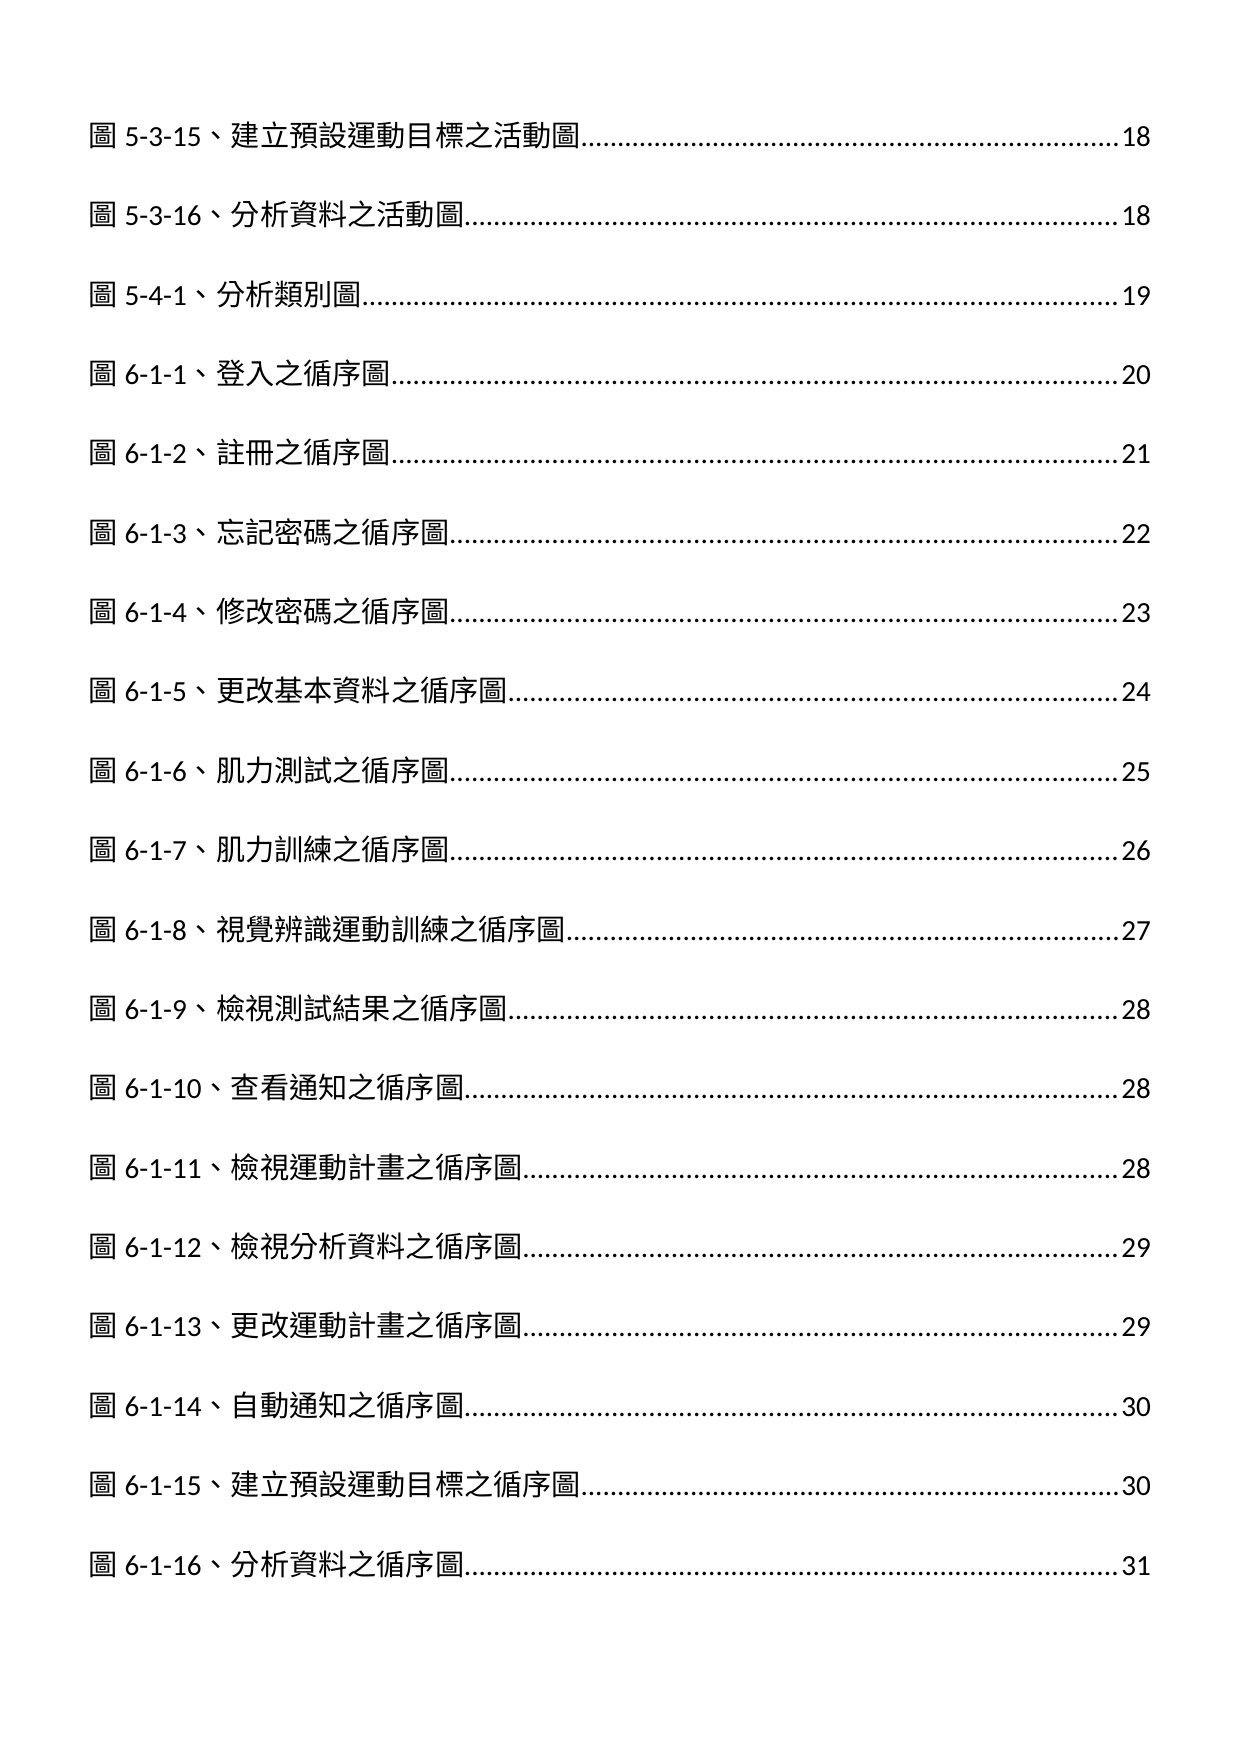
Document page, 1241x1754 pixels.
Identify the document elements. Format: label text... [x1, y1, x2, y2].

text 圖 6-1-10、查看通知之循序圖 28 [89, 1046, 1152, 1126]
text 圖 6-1-14、自動通知之循序圖 30 [89, 1364, 1152, 1443]
text 圖 6-1-1、登入之循序圖 20 [89, 332, 1152, 411]
text 圖 6-1-15、建立預設運動目標之循序圖 30 [89, 1443, 1152, 1522]
text 圖 5-3-15、建立預設運動目標之活動圖 18 [89, 94, 1152, 173]
text 圖 6-1-5、更改基本資料之循序圖 24 [89, 649, 1152, 729]
text 圖 6-1-12、檢視分析資料之循序圖 29 [89, 1205, 1152, 1284]
text 圖 6-1-11、檢視運動計畫之循序圖 28 [89, 1126, 1152, 1205]
text 圖 6-1-9、檢視測試結果之循序圖 28 [89, 967, 1152, 1046]
text 圖 6-1-3、忘記密碼之循序圖 22 [89, 491, 1152, 570]
text 圖 6-1-8、視覺辨識運動訓練之循序圖 27 [89, 887, 1152, 967]
text 圖 5-4-1、分析類別圖 19 [89, 252, 1152, 332]
text 圖 6-1-7、肌力訓練之循序圖 26 [89, 808, 1152, 887]
text 圖 6-1-16、分析資料之循序圖 31 [89, 1522, 1152, 1602]
text 圖 6-1-4、修改密碼之循序圖 23 [89, 570, 1152, 649]
text 圖 5-3-16、分析資料之活動圖 18 [89, 173, 1152, 252]
text 圖 6-1-6、肌力測試之循序圖 25 [89, 729, 1152, 808]
text 圖 6-1-2、註冊之循序圖 21 [89, 411, 1152, 491]
text 圖 6-1-13、更改運動計畫之循序圖 29 [89, 1284, 1152, 1364]
